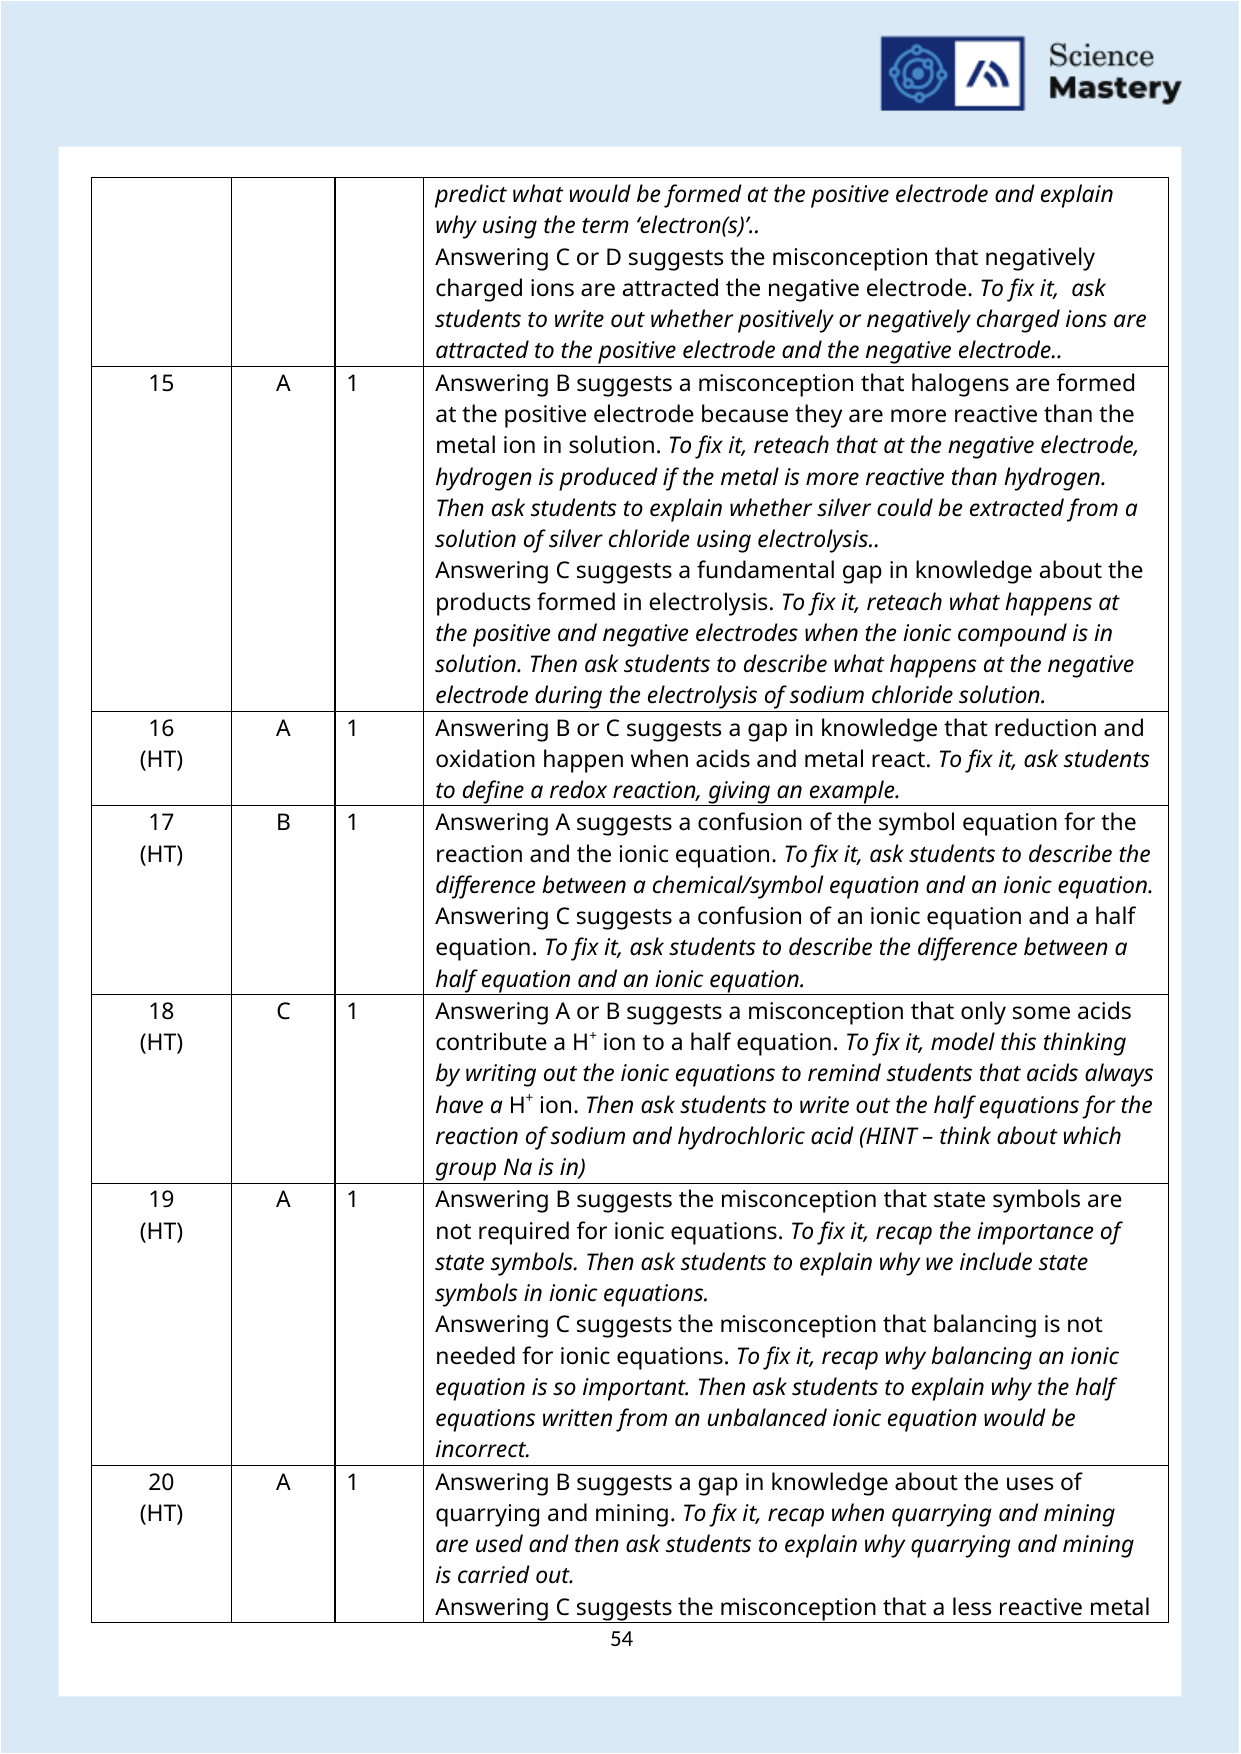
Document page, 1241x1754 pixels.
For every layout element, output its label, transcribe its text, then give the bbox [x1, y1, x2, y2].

table_cell 15 [92, 367, 231, 711]
table_cell Answering B suggests a misconception that halogens are formed at the positive electrode because they are more reactive than the metal ion in solution. To fix it, reteach that at the negative electrode, hydrogen is produced if the metal is more reactive than hydrogen. Then ask students to explain whether silver could be extracted from a solution of silver chloride using electrolysis.. Answering C suggests a fundamental gap in knowledge about the products formed in electrolysis. To fix it, reteach what happens at the positive and negative electrodes when the ionic compound is in solution. Then ask students to describe what happens at the negative electrode during the electrolysis of sodium chloride solution. [424, 367, 1168, 711]
table_cell 16 (HT) [92, 712, 231, 805]
table_cell 1 [336, 1184, 423, 1465]
table_cell 17 (HT) [92, 806, 231, 994]
table_cell Answering A or B suggests a misconception that only some acids contribute a H+ ion to a half equation. To fix it, model this thinking by writing out the ionic equations to remind students that acids always have a H+ ion. Then ask students to write out the half equations for the reaction of sodium and hydrochloric acid (HINT – think about which group Na is in) [424, 995, 1168, 1182]
table_cell A [232, 1466, 334, 1622]
table_cell A [232, 367, 334, 711]
table_cell 1 [336, 806, 423, 994]
table_cell A [232, 178, 334, 366]
table_cell A [232, 712, 334, 805]
table_cell 1 [336, 1466, 423, 1622]
table_cell 1 [336, 367, 423, 711]
table_cell 1 [336, 712, 423, 805]
table_cell Answering B or C suggests a gap in knowledge that reduction and oxidation happen when acids and metal react. To fix it, ask students to define a redox reaction, giving an example. [424, 712, 1168, 805]
table_cell C [232, 995, 334, 1182]
table_cell 14 [92, 178, 231, 366]
table_cell Answering A suggests a confusion of the symbol equation for the reaction and the ionic equation. To fix it, ask students to describe the difference between a chemical/symbol equation and an ionic equation. Answering C suggests a confusion of an ionic equation and a half equation. To fix it, ask students to describe the difference between a half equation and an ionic equation. [424, 806, 1168, 994]
table_cell 20 (HT) [92, 1466, 231, 1622]
table_cell 18 (HT) [92, 995, 231, 1182]
table_cell B [232, 806, 334, 994]
table_cell 1 [336, 178, 423, 366]
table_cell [424, 1466, 1168, 1622]
table_cell Answering B suggests the misconception that state symbols are not required for ionic equations. To fix it, recap the importance of state symbols. Then ask students to explain why we include state symbols in ionic equations. Answering C suggests the misconception that balancing is not needed for ionic equations. To fix it, recap why balancing an ionic equation is so important. Then ask students to explain why the half equations written from an unbalanced ionic equation would be incorrect. [424, 1184, 1168, 1465]
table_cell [424, 178, 1168, 366]
table_cell 1 [336, 995, 423, 1182]
table_cell 19 (HT) [92, 1184, 231, 1465]
table_cell A [232, 1184, 334, 1465]
